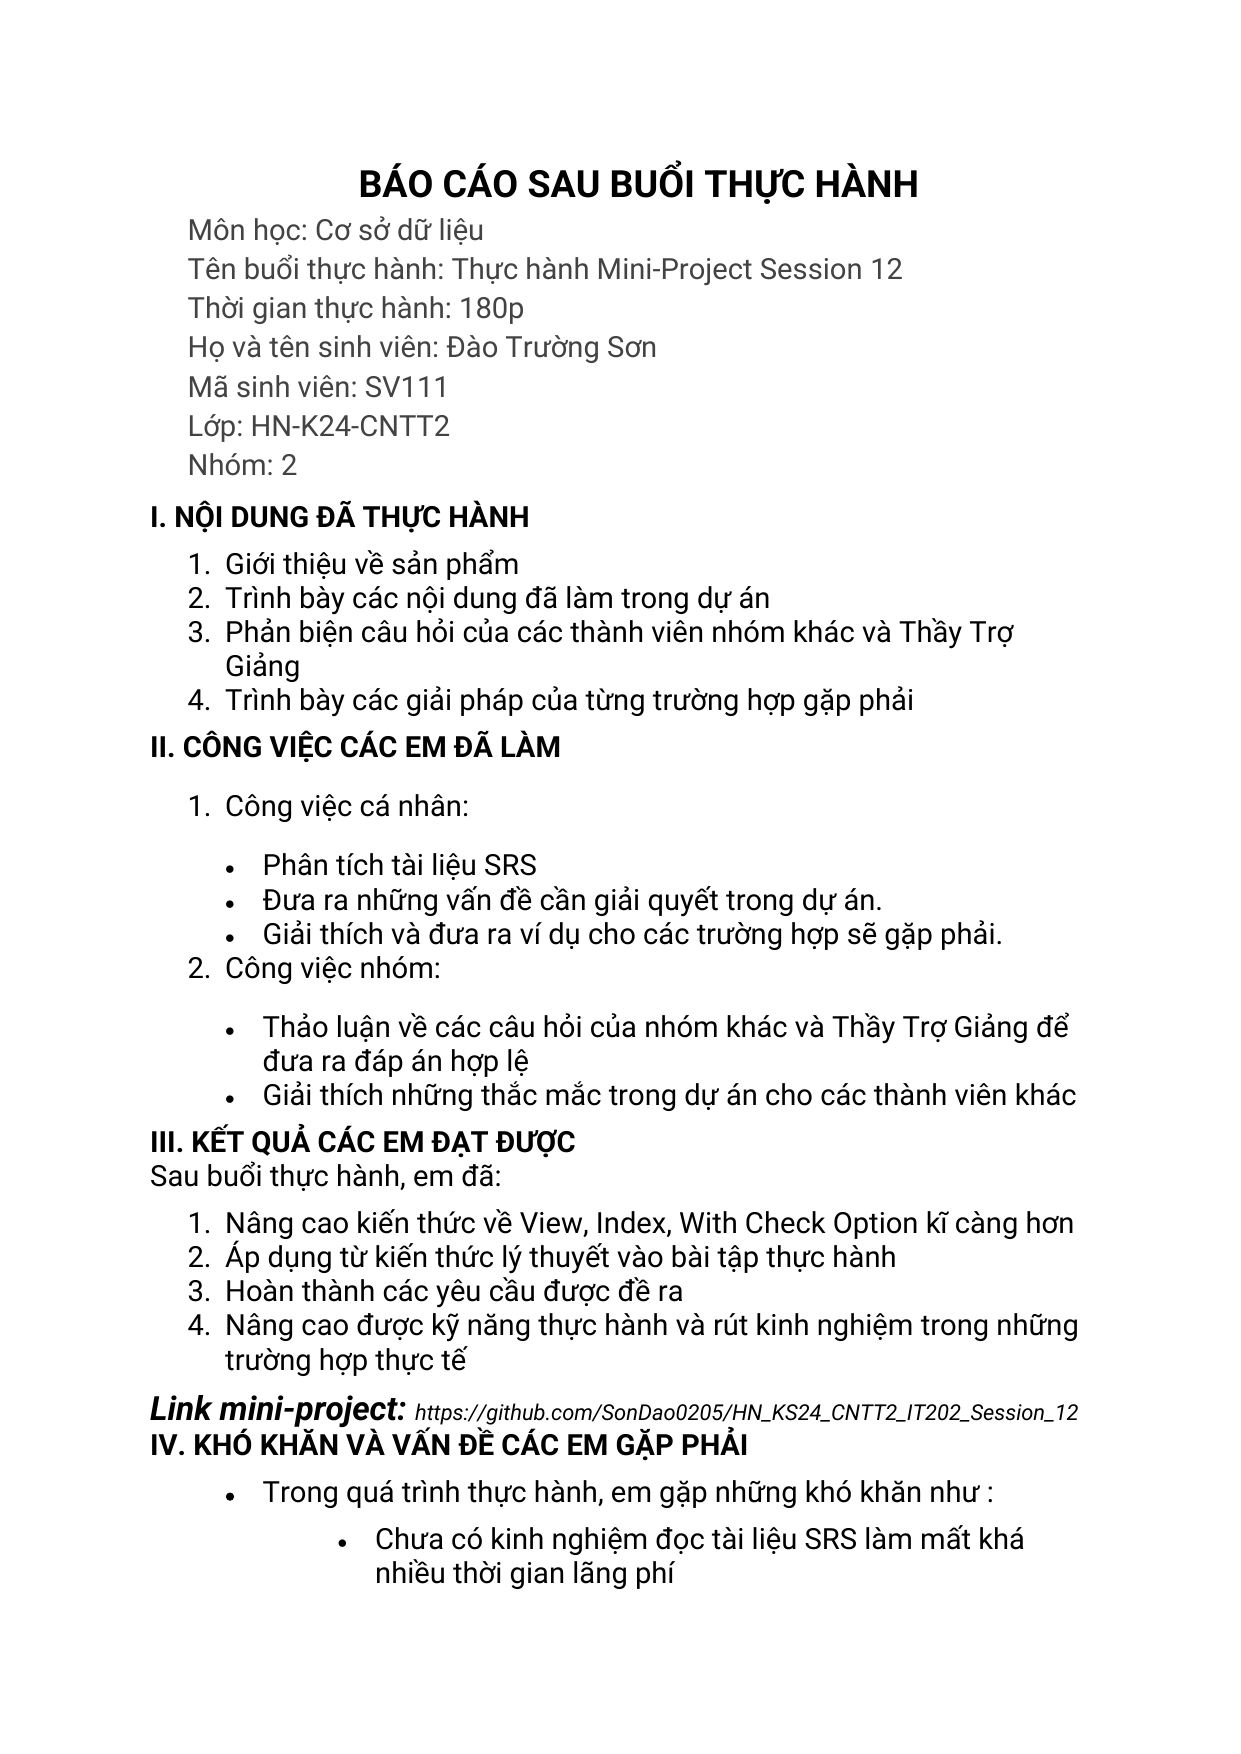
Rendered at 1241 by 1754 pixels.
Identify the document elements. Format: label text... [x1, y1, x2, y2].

subtitle Mã sinh viên: SV111 [187, 370, 1090, 404]
list Chưa có kinh nghiệm đọc tài liệu SRS làm mất khá nhiều thời gian lãng phí [337, 1522, 1090, 1590]
list Phản biện câu hỏi của các thành viên nhóm khác và Thầy Trợ Giảng [187, 615, 1090, 684]
text Sau buổi thực hành, em đã: [150, 1159, 1090, 1194]
subtitle Tên buổi thực hành: Thực hành Mini-Project Session 12 [187, 252, 1090, 286]
list Đưa ra những vấn đề cần giải quyết trong dự án. [225, 883, 1090, 917]
list Trong quá trình thực hành, em gặp những khó khăn như : [225, 1475, 1090, 1509]
list Công việc nhóm: [187, 951, 1090, 985]
list Trình bày các nội dung đã làm trong dự án [187, 581, 1090, 615]
list Giải thích và đưa ra ví dụ cho các trường hợp sẽ gặp phải. [225, 917, 1090, 951]
list Thảo luận về các câu hỏi của nhóm khác và Thầy Trợ Giảng để đưa ra đáp án hợp lệ [225, 1010, 1090, 1079]
subtitle Lớp: HN-K24-CNTT2 [187, 409, 1090, 443]
list Nâng cao kiến thức về View, Index, With Check Option kĩ càng hơn [187, 1206, 1090, 1240]
subtitle Thời gian thực hành: 180p [187, 292, 1090, 326]
subtitle Nhóm: 2 [187, 449, 1090, 483]
list Giới thiệu về sản phẩm [187, 547, 1090, 581]
subtitle Môn học: Cơ sở dữ liệu [187, 213, 1090, 247]
list Phân tích tài liệu SRS [225, 849, 1090, 883]
list Hoàn thành các yêu cầu được đề ra [187, 1274, 1090, 1309]
list Áp dụng từ kiến thức lý thuyết vào bài tập thực hành [187, 1240, 1090, 1274]
text I. NỘI DUNG ĐÃ THỰC HÀNH [150, 500, 1090, 534]
text II. CÔNG VIỆC CÁC EM ĐÃ LÀM [150, 730, 1090, 764]
list Nâng cao được kỹ năng thực hành và rút kinh nghiệm trong những trường hợp thực tế [187, 1309, 1090, 1377]
list Trình bày các giải pháp của từng trường hợp gặp phải [187, 684, 1090, 718]
text IV. KHÓ KHĂN VÀ VẤN ĐỀ CÁC EM GẶP PHẢI [150, 1429, 1090, 1463]
text Link mini-project: https://github.com/SonDao0205/HN_KS24_CNTT2_IT202_Session_12 [150, 1389, 1090, 1429]
list Công việc cá nhân: [187, 789, 1090, 824]
list Giải thích những thắc mắc trong dự án cho các thành viên khác [225, 1079, 1090, 1113]
subtitle BÁO CÁO SAU BUỔI THỰC HÀNH [187, 162, 1090, 206]
text III. KẾT QUẢ CÁC EM ĐẠT ĐƯỢC [150, 1125, 1090, 1159]
subtitle Họ và tên sinh viên: Đào Trường Sơn [187, 331, 1090, 365]
